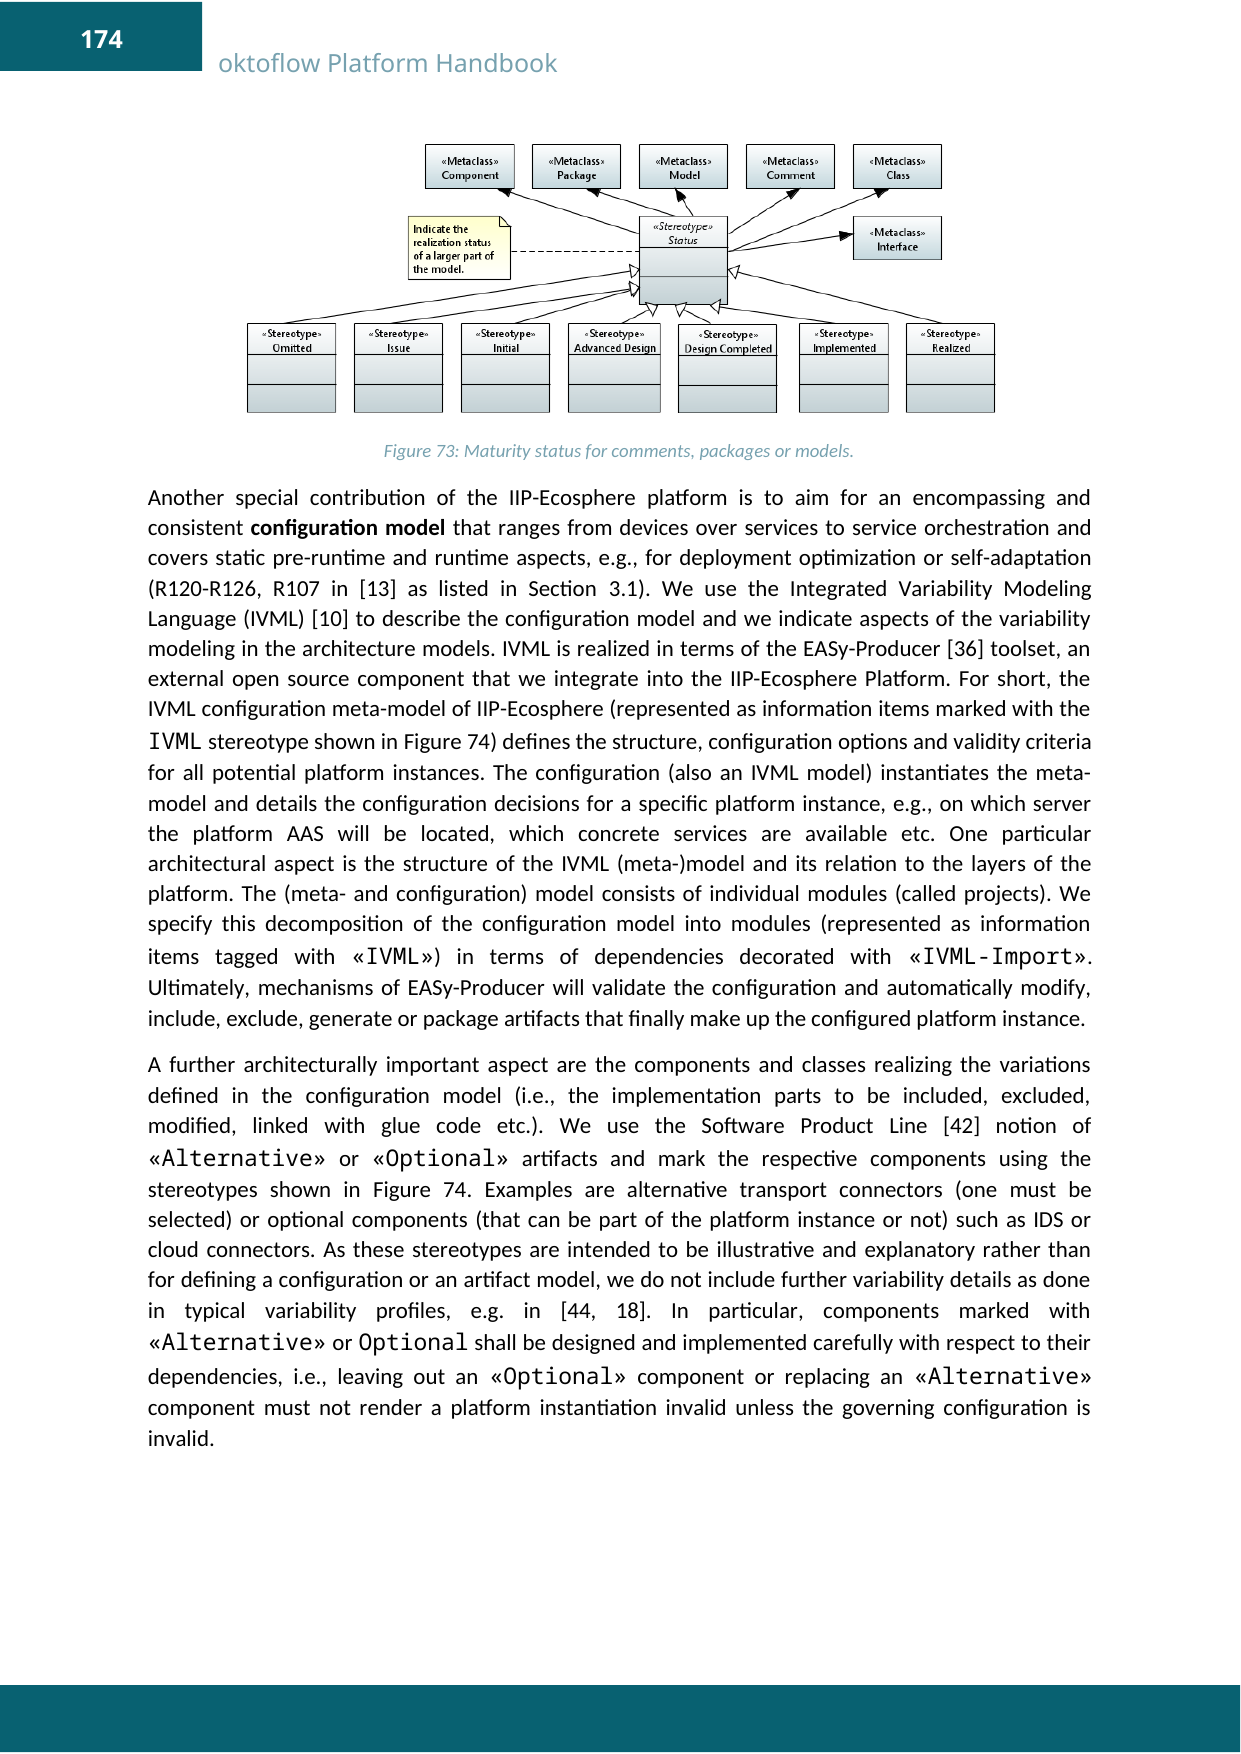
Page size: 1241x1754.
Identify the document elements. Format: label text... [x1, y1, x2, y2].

picture [238, 132, 1002, 421]
text Another special contribution of the IIP-Ecosphere platform is to aim for an encompassing and consistent configuration model that ranges from devices over services to service orchestration and covers static pre-runtime and runtime aspects, e.g., for deployment optimization or self-adaptation (R120-R126, R107 in [13] as listed in Section 3.1). We use the Integrated Variability Modeling Language (IVML) [10] to describe the configuration model and we indicate aspects of the variability modeling in the architecture models. IVML is realized in terms of the EASy-Producer [36] toolset, an external open source component that we integrate into the IIP-Ecosphere Platform. For short, the IVML configuration meta-model of IIP-Ecosphere (represented as information items marked with the IVML stereotype shown in Figure 74) defines the structure, configuration options and validity criteria for all potential platform instances. The configuration (also an IVML model) instantiates the meta-model and details the configuration decisions for a specific platform instance, e.g., on which server the platform AAS will be located, which concrete services are available etc. One particular architectural aspect is the structure of the IVML (meta-)model and its relation to the layers of the platform. The (meta- and configuration) model consists of individual modules (called projects). We specify this decomposition of the configuration model into modules (represented as information items tagged with «IVML») in terms of dependencies decorated with «IVML-Import». Ultimately, mechanisms of EASy-Producer will validate the configuration and automatically modify, include, exclude, generate or package artifacts that finally make up the configured platform instance. [148, 483, 1093, 1032]
text Figure 73: Maturity status for comments, packages or models. [148, 439, 1093, 462]
text A further architecturally important aspect are the components and classes realizing the variations defined in the configuration model (i.e., the implementation parts to be included, excluded, modified, linked with glue code etc.). We use the Software Product Line [42] notion of «Alternative» or «Optional» artifacts and mark the respective components using the stereotypes shown in Figure 74. Examples are alternative transport connectors (one must be selected) or optional components (that can be part of the platform instance or not) such as IDS or cloud connectors. As these stereotypes are intended to be illustrative and explanatory rather than for defining a configuration or an artifact model, we do not include further variability details as done in typical variability profiles, e.g. in [44, 18]. In particular, components marked with «Alternative» or Optional shall be designed and implemented carefully with respect to their dependencies, i.e., leaving out an «Optional» component or replacing an «Alternative» component must not render a platform instantiation invalid unless the governing configuration is invalid. [148, 1051, 1093, 1452]
